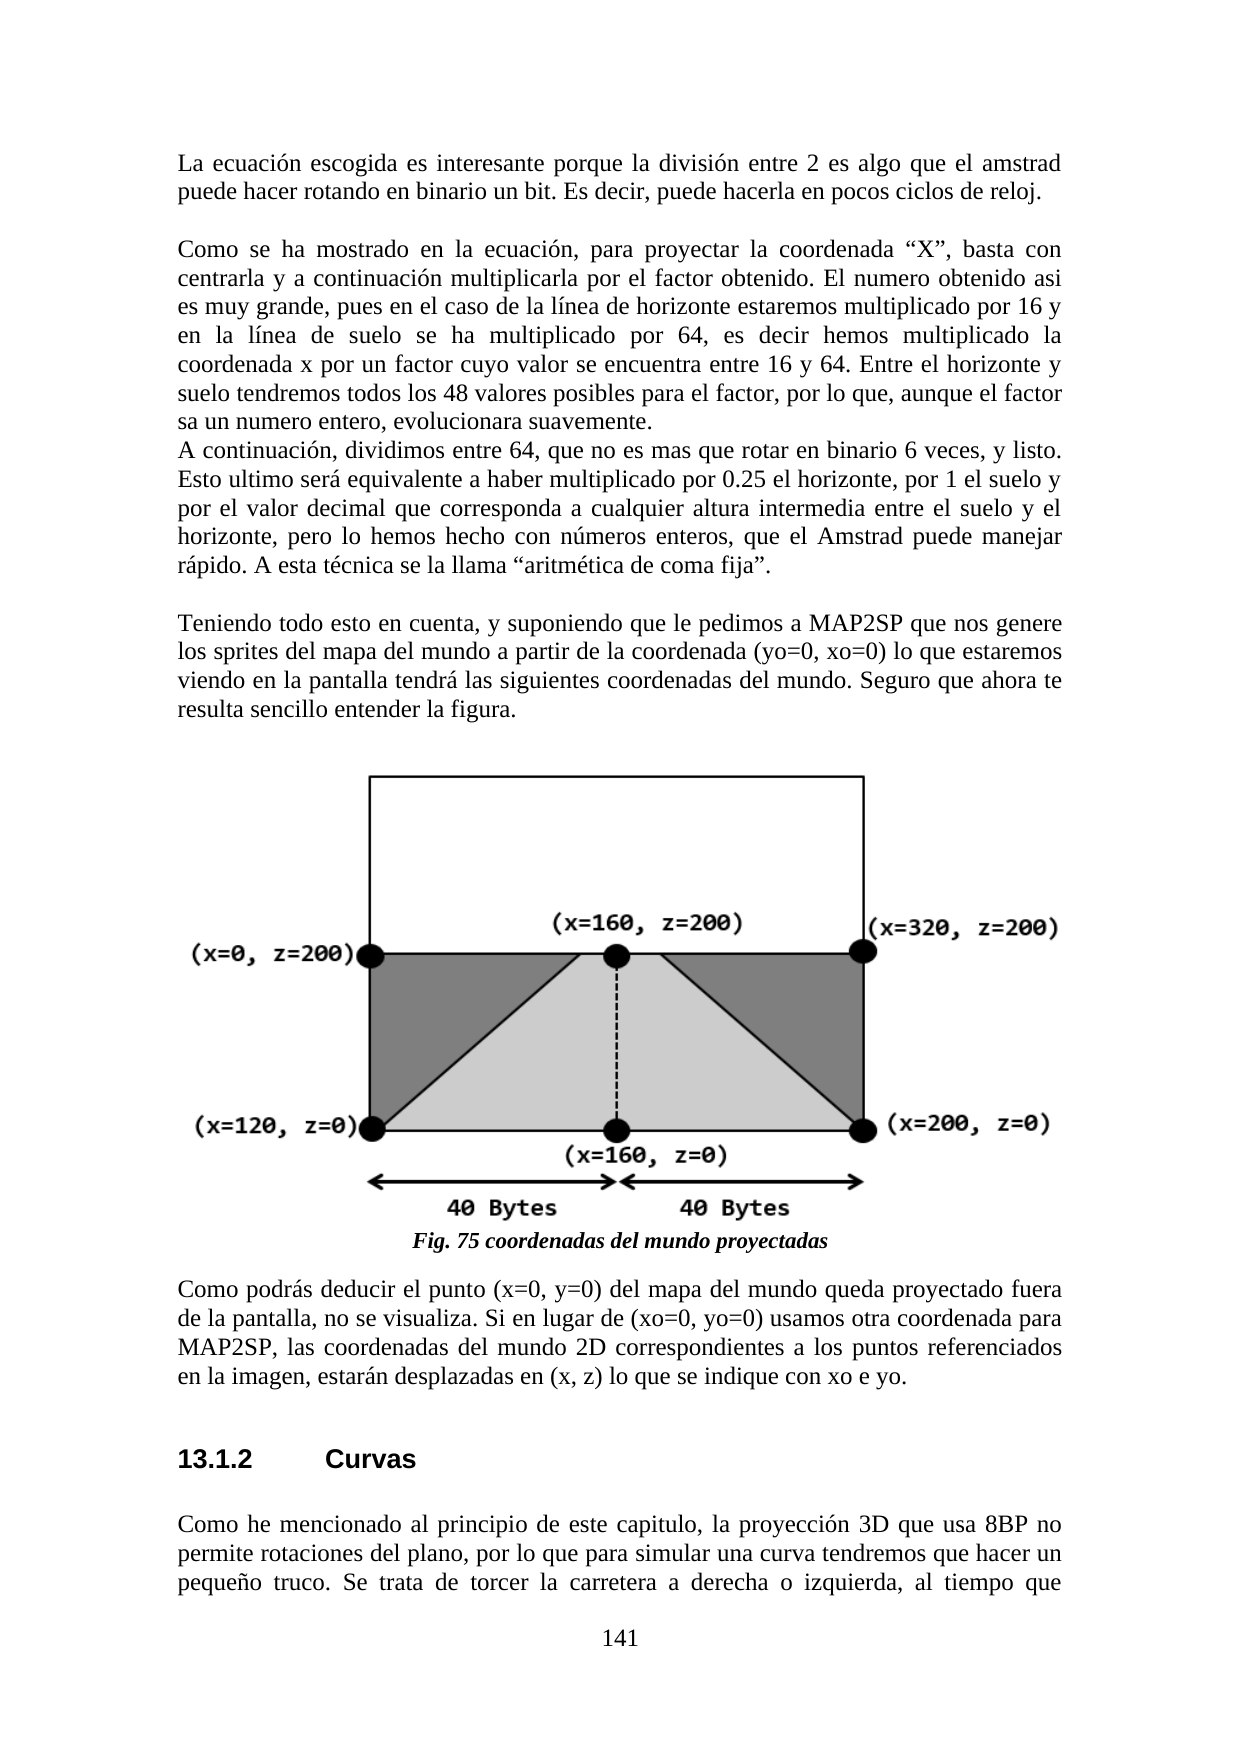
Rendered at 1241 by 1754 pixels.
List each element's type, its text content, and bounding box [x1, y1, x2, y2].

text Teniendo todo esto en cuenta, y suponiendo que le pedimos a MAP2SP que nos genere los sprites del mapa del mundo a partir de la coordenada (yo=0, xo=0) lo que estaremos viendo en la pantalla tendrá las siguientes coordenadas del mundo. Seguro que ahora te resulta sencillo entender la figura. [177, 608, 1063, 723]
subtitle Curvas [177, 1443, 1063, 1474]
picture [177, 751, 1063, 1228]
text A continuación, dividimos entre 64, que no es mas que rotar en binario 6 veces, y listo. Esto ultimo será equivalente a haber multiplicado por 0.25 el horizonte, por 1 el suelo y por el valor decimal que corresponda a cualquier altura intermedia entre el suelo y el horizonte, pero lo hemos hecho con números enteros, que el Amstrad puede manejar rápido. A esta técnica se la llama “aritmética de coma fija”. [177, 435, 1063, 579]
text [177, 1509, 1063, 1596]
text Como podrás deducir el punto (x=0, y=0) del mapa del mundo queda proyectado fuera de la pantalla, no se visualiza. Si en lugar de (xo=0, yo=0) usamos otra coordenada para MAP2SP, las coordenadas del mundo 2D correspondientes a los puntos referenciados en la imagen, estarán desplazadas en (x, z) lo que se indique con xo e yo. [177, 1274, 1063, 1389]
text Fig. 75 coordenadas del mundo proyectadas [177, 1228, 1063, 1254]
text La ecuación escogida es interesante porque la división entre 2 es algo que el amstrad puede hacer rotando en binario un bit. Es decir, puede hacerla en pocos ciclos de reloj. [177, 148, 1063, 205]
text Como se ha mostrado en la ecuación, para proyectar la coordenada “X”, basta con centrarla y a continuación multiplicarla por el factor obtenido. El numero obtenido asi es muy grande, pues en el caso de la línea de horizonte estaremos multiplicado por 16 y en la línea de suelo se ha multiplicado por 64, es decir hemos multiplicado la coordenada x por un factor cuyo valor se encuentra entre 16 y 64. Entre el horizonte y suelo tendremos todos los 48 valores posibles para el factor, por lo que, aunque el factor sa un numero entero, evolucionara suavemente. [177, 234, 1063, 435]
